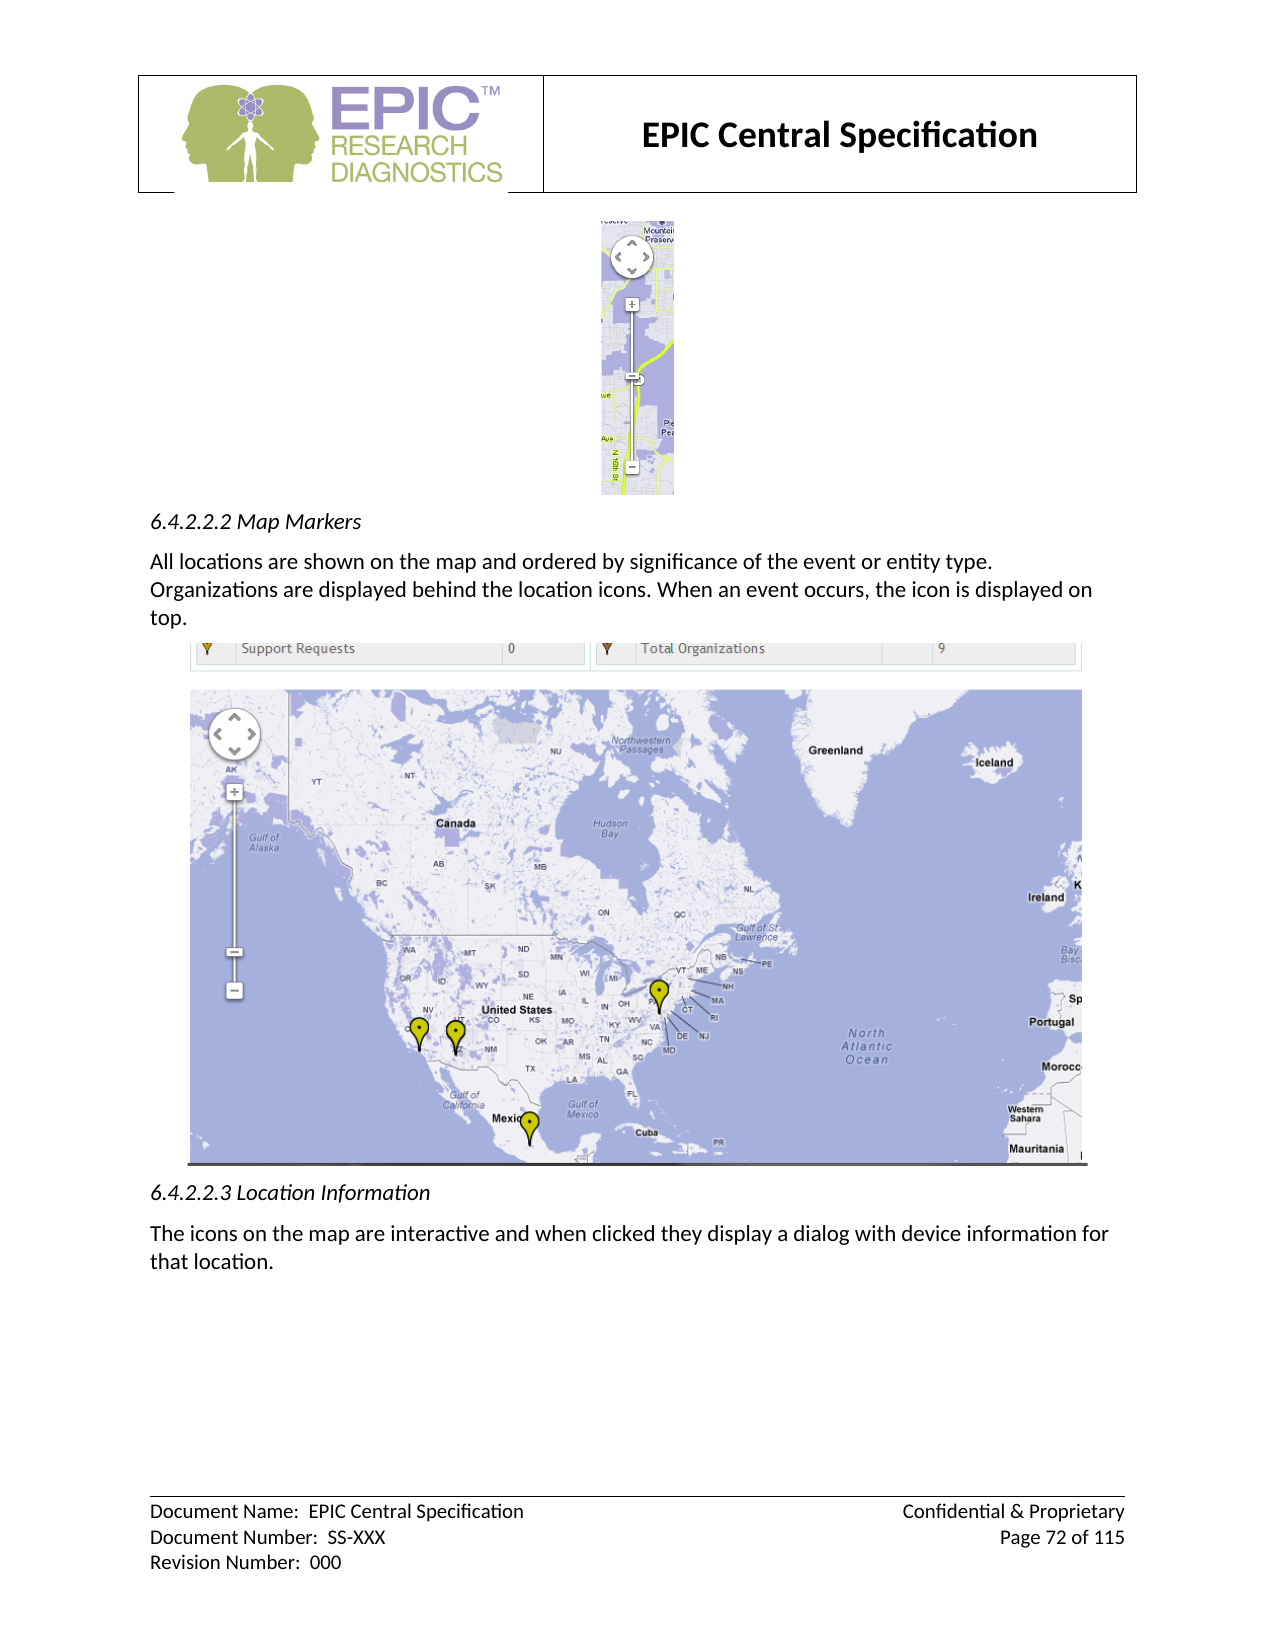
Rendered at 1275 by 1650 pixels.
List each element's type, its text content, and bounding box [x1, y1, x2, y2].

picture [174, 76, 509, 193]
picture [187, 643, 1088, 1166]
text The icons on the map are interactive and when clicked they display a dialog with device information for that location. [150, 1219, 1125, 1275]
subtitle Map Markers [150, 507, 1125, 535]
picture [601, 221, 674, 495]
text All locations are shown on the map and ordered by significance of the event or entity type. Organizations are displayed behind the location icons. When an event occurs, the icon is displayed on top. [150, 547, 1125, 631]
subtitle Location Information [150, 1178, 1125, 1206]
